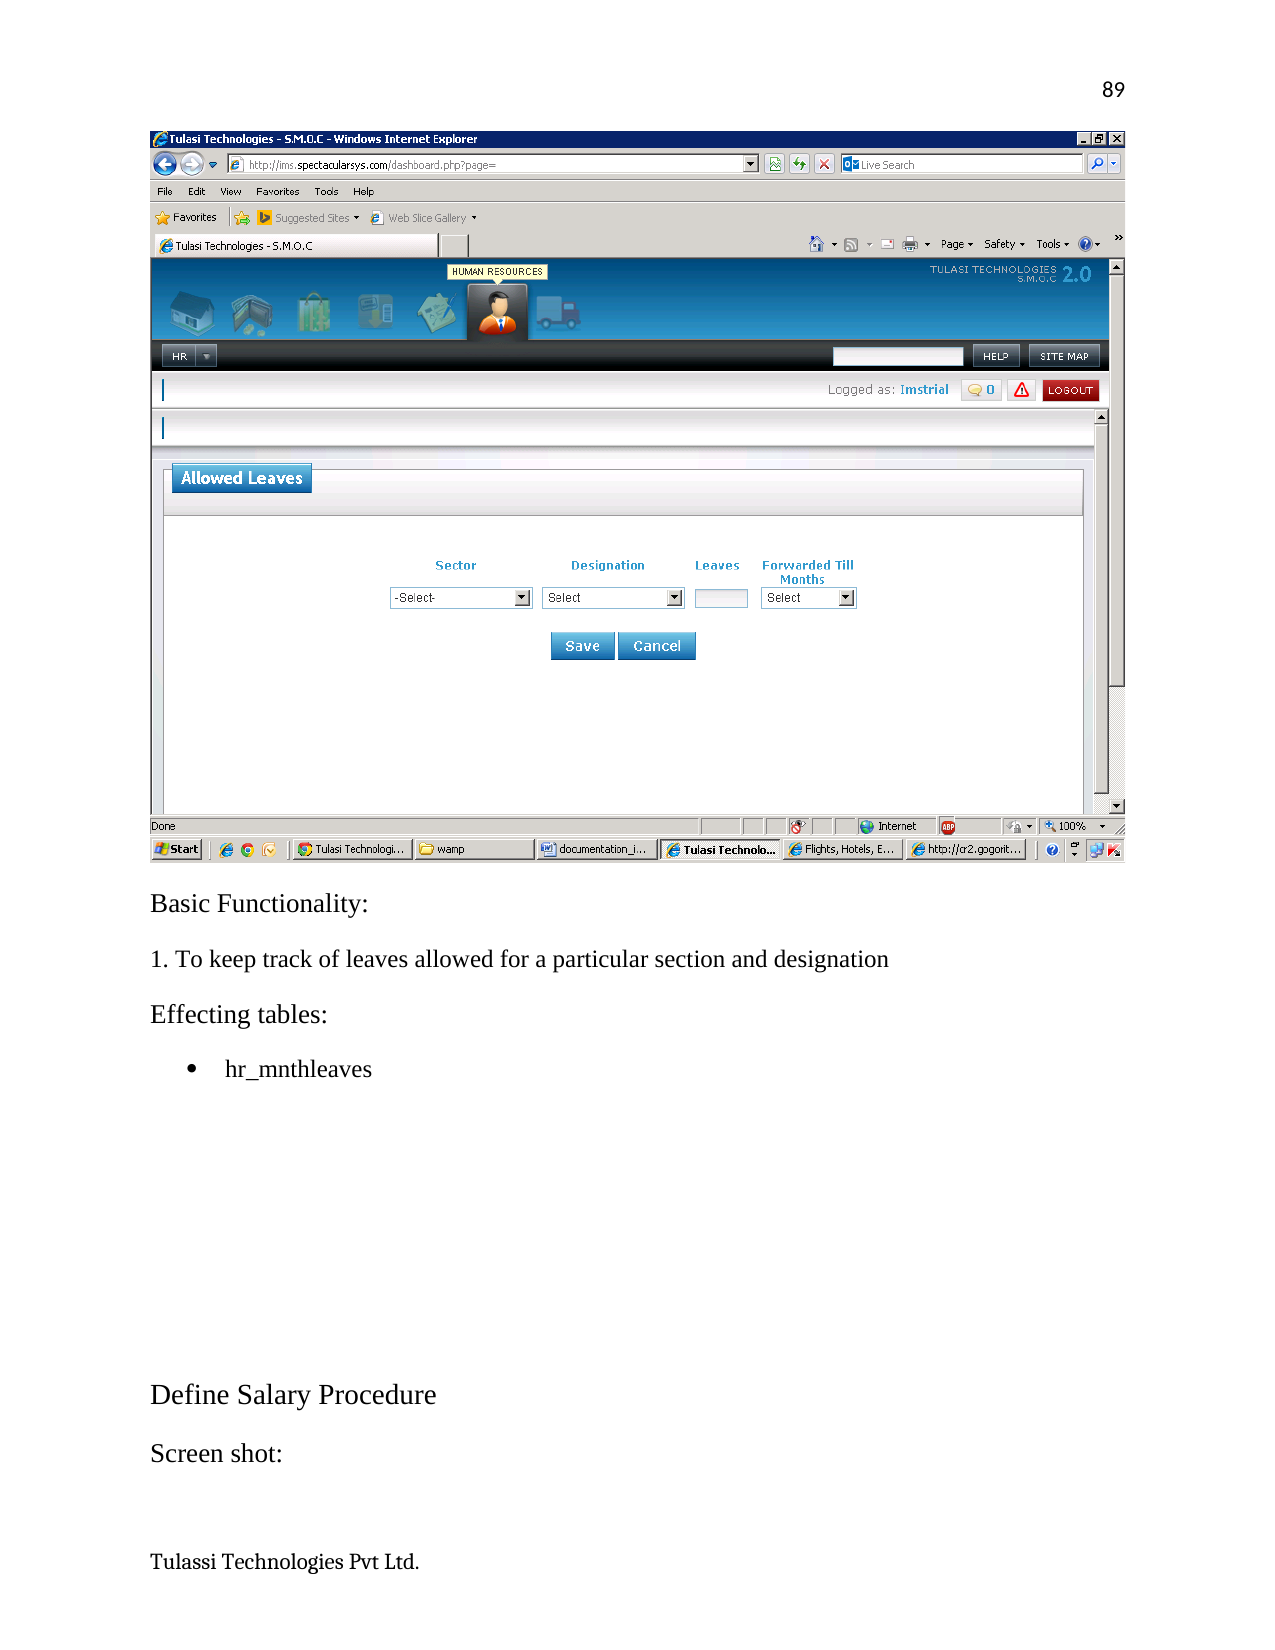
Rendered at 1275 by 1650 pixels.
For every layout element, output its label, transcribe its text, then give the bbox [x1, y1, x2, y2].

text Screen shot: [150, 1437, 1125, 1468]
picture [150, 131, 1125, 863]
list hr_mnthleaves [187, 1054, 1125, 1083]
text Define Salary Procedure [150, 1377, 1125, 1411]
text Basic Functionality: [150, 887, 1125, 918]
text 1. To keep track of leaves allowed for a particular section and designation [150, 944, 1125, 973]
text Effecting tables: [150, 998, 1125, 1029]
